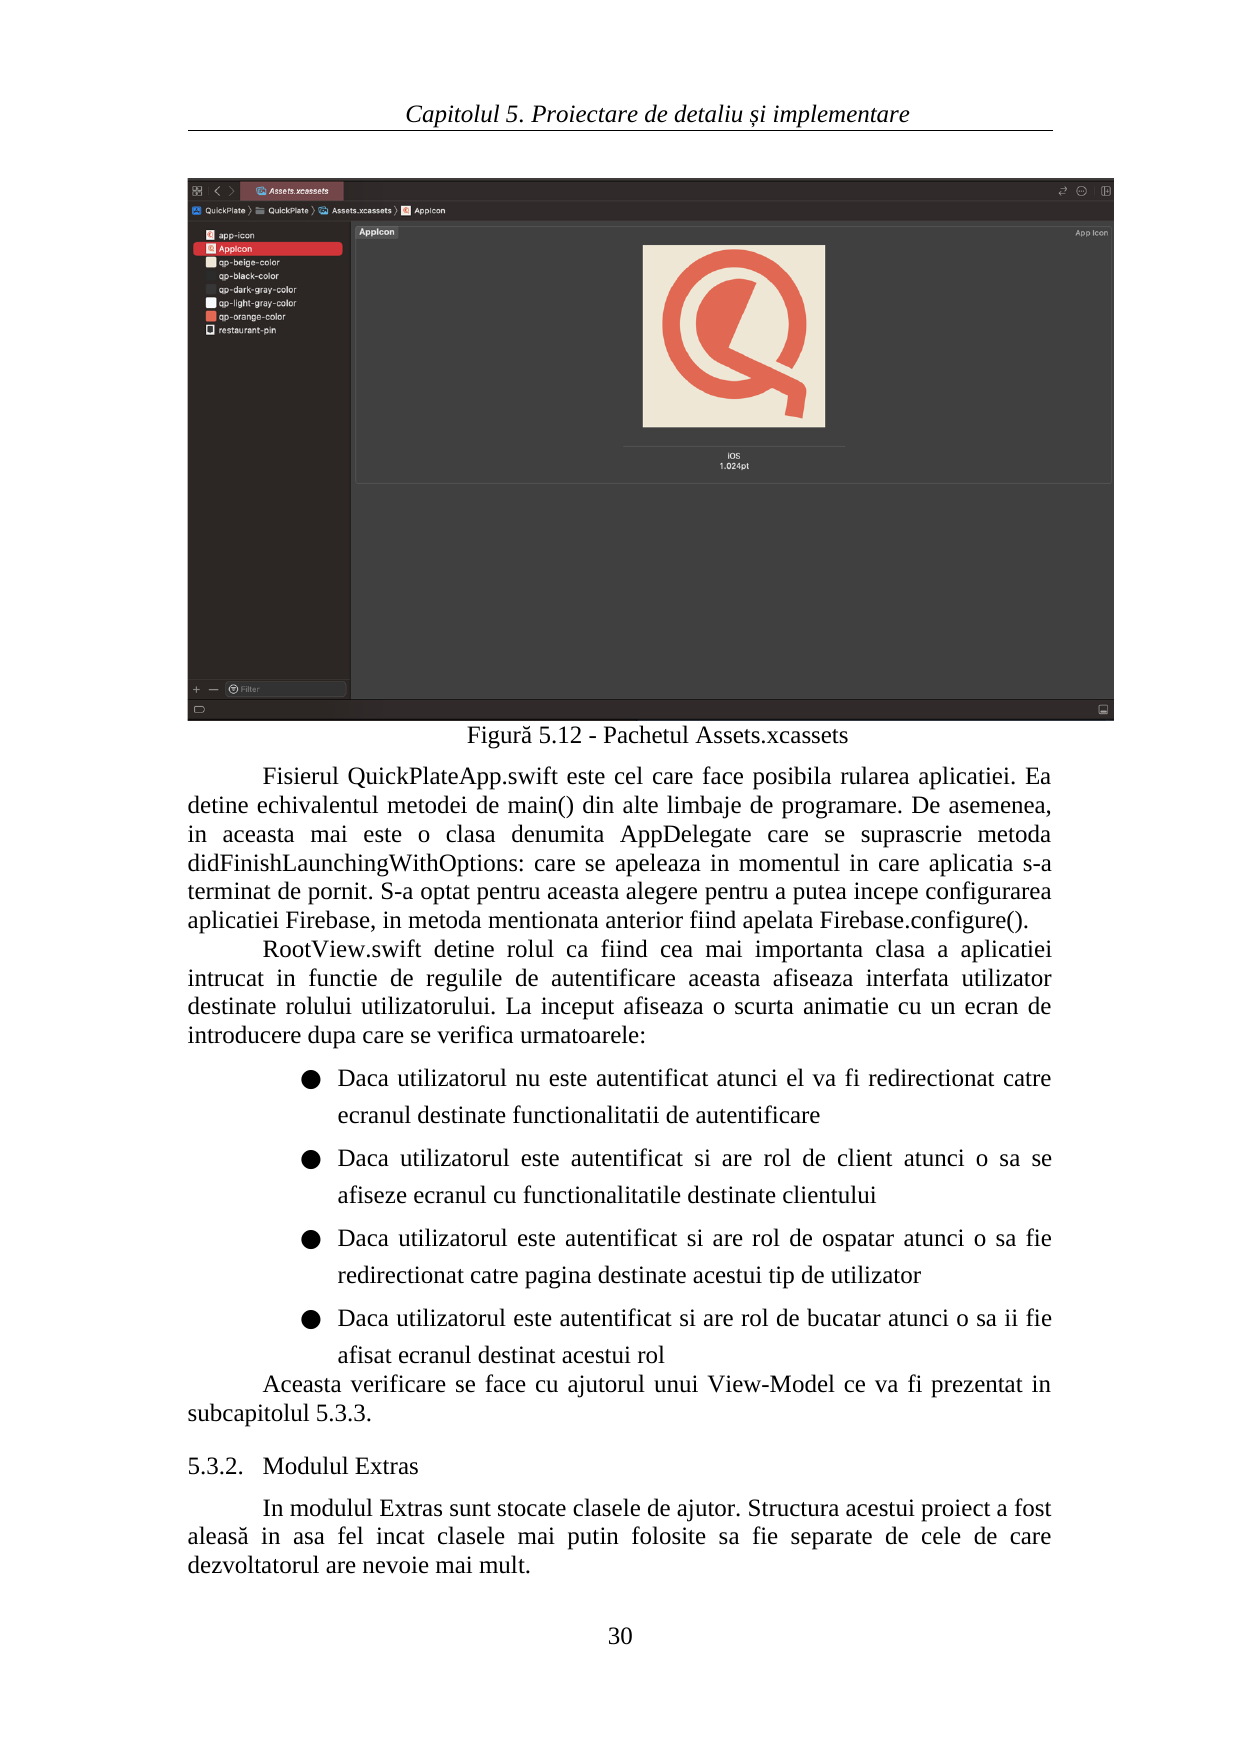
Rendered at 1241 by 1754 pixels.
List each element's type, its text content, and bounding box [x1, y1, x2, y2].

text Aceasta verificare se face cu ajutorul unui View-Model ce va fi prezentat in subcapitolul 5.3.3. [187, 1369, 1053, 1426]
list Daca utilizatorul este autentificat si are rol de client atunci o sa se afiseze ecranul cu functionalitatile destinate clientului [300, 1129, 1053, 1209]
picture [187, 178, 1114, 721]
text Fisierul QuickPlateApp.swift este cel care face posibila rularea aplicatiei. Ea detine echivalentul metodei de main() din alte limbaje de programare. De asemenea, in aceasta mai este o clasa denumita AppDelegate care se suprascrie metoda didFinishLaunchingWithOptions: care se apeleaza in momentul in care aplicatia s-a terminat de pornit. S-a optat pentru aceasta alegere pentru a putea incepe configurarea aplicatiei Firebase, in metoda mentionata anterior fiind apelata Firebase.configure(). [187, 761, 1053, 934]
list Daca utilizatorul nu este autentificat atunci el va fi redirectionat catre ecranul destinate functionalitatii de autentificare [300, 1049, 1053, 1129]
list Daca utilizatorul este autentificat si are rol de bucatar atunci o sa ii fie afisat ecranul destinat acestui rol [300, 1289, 1053, 1369]
text In modulul Extras sunt stocate clasele de ajutor. Structura acestui proiect a fost aleasă in asa fel incat clasele mai putin folosite sa fie separate de cele de care dezvoltatorul are nevoie mai mult. [187, 1493, 1053, 1579]
list Daca utilizatorul este autentificat si are rol de ospatar atunci o sa fie redirectionat catre pagina destinate acestui tip de utilizator [300, 1209, 1053, 1289]
text RootView.swift detine rolul ca fiind cea mai importanta clasa a aplicatiei intrucat in functie de regulile de autentificare aceasta afiseaza interfata utilizator destinate rolului utilizatorului. La inceput afiseaza o scurta animatie cu un ecran de introducere dupa care se verifica urmatoarele: [187, 934, 1053, 1049]
subtitle Modulul Extras [187, 1451, 1053, 1480]
